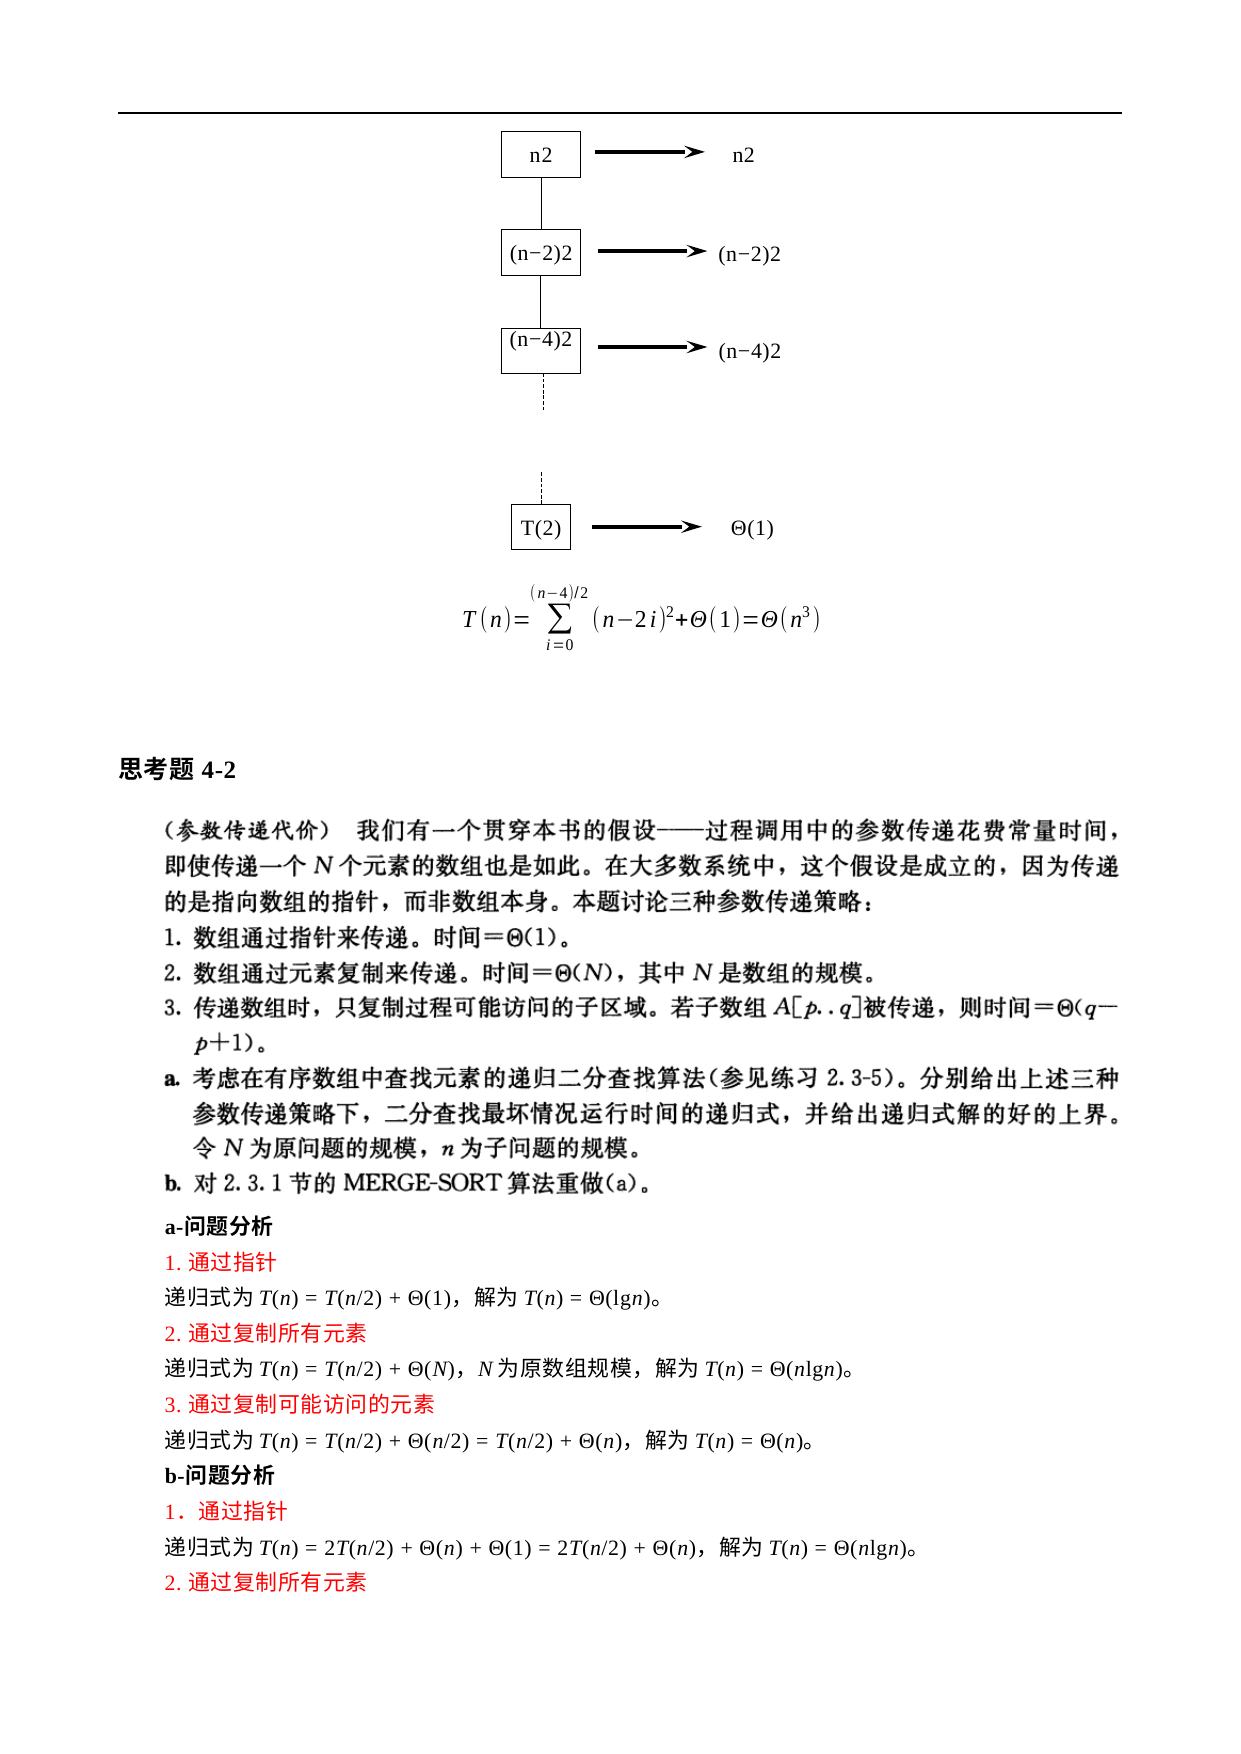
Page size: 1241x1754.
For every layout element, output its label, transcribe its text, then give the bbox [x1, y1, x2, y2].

text b-问题分析 [118, 1458, 1122, 1490]
text 递归式为T(n) = T(n/2) + Θ(N)，N为原数组规模，解为T(n) = Θ(nlgn)。 [118, 1351, 1122, 1383]
text 1．通过指针 [118, 1493, 1122, 1526]
text 2. 通过复制所有元素 [118, 1565, 1122, 1597]
text 递归式为T(n) = T(n/2) + Θ(1)，解为T(n) = Θ(lgn)。 [118, 1280, 1122, 1312]
picture [161, 816, 1123, 1197]
text 递归式为T(n) = 2T(n/2) + Θ(n) + Θ(1) = 2T(n/2) + Θ(n)，解为T(n) = Θ(nlgn)。 [118, 1529, 1122, 1562]
text 递归式为T(n) = T(n/2) + Θ(n/2) = T(n/2) + Θ(n)，解为T(n) = Θ(n)。 [118, 1422, 1122, 1455]
text 3. 通过复制可能访问的元素 [118, 1387, 1122, 1419]
text 2. 通过复制所有元素 [118, 1315, 1122, 1348]
text 1. 通过指针 [118, 1244, 1122, 1277]
text a-问题分析 [118, 1208, 1122, 1241]
subtitle 思考题 4-2 [118, 735, 1122, 800]
